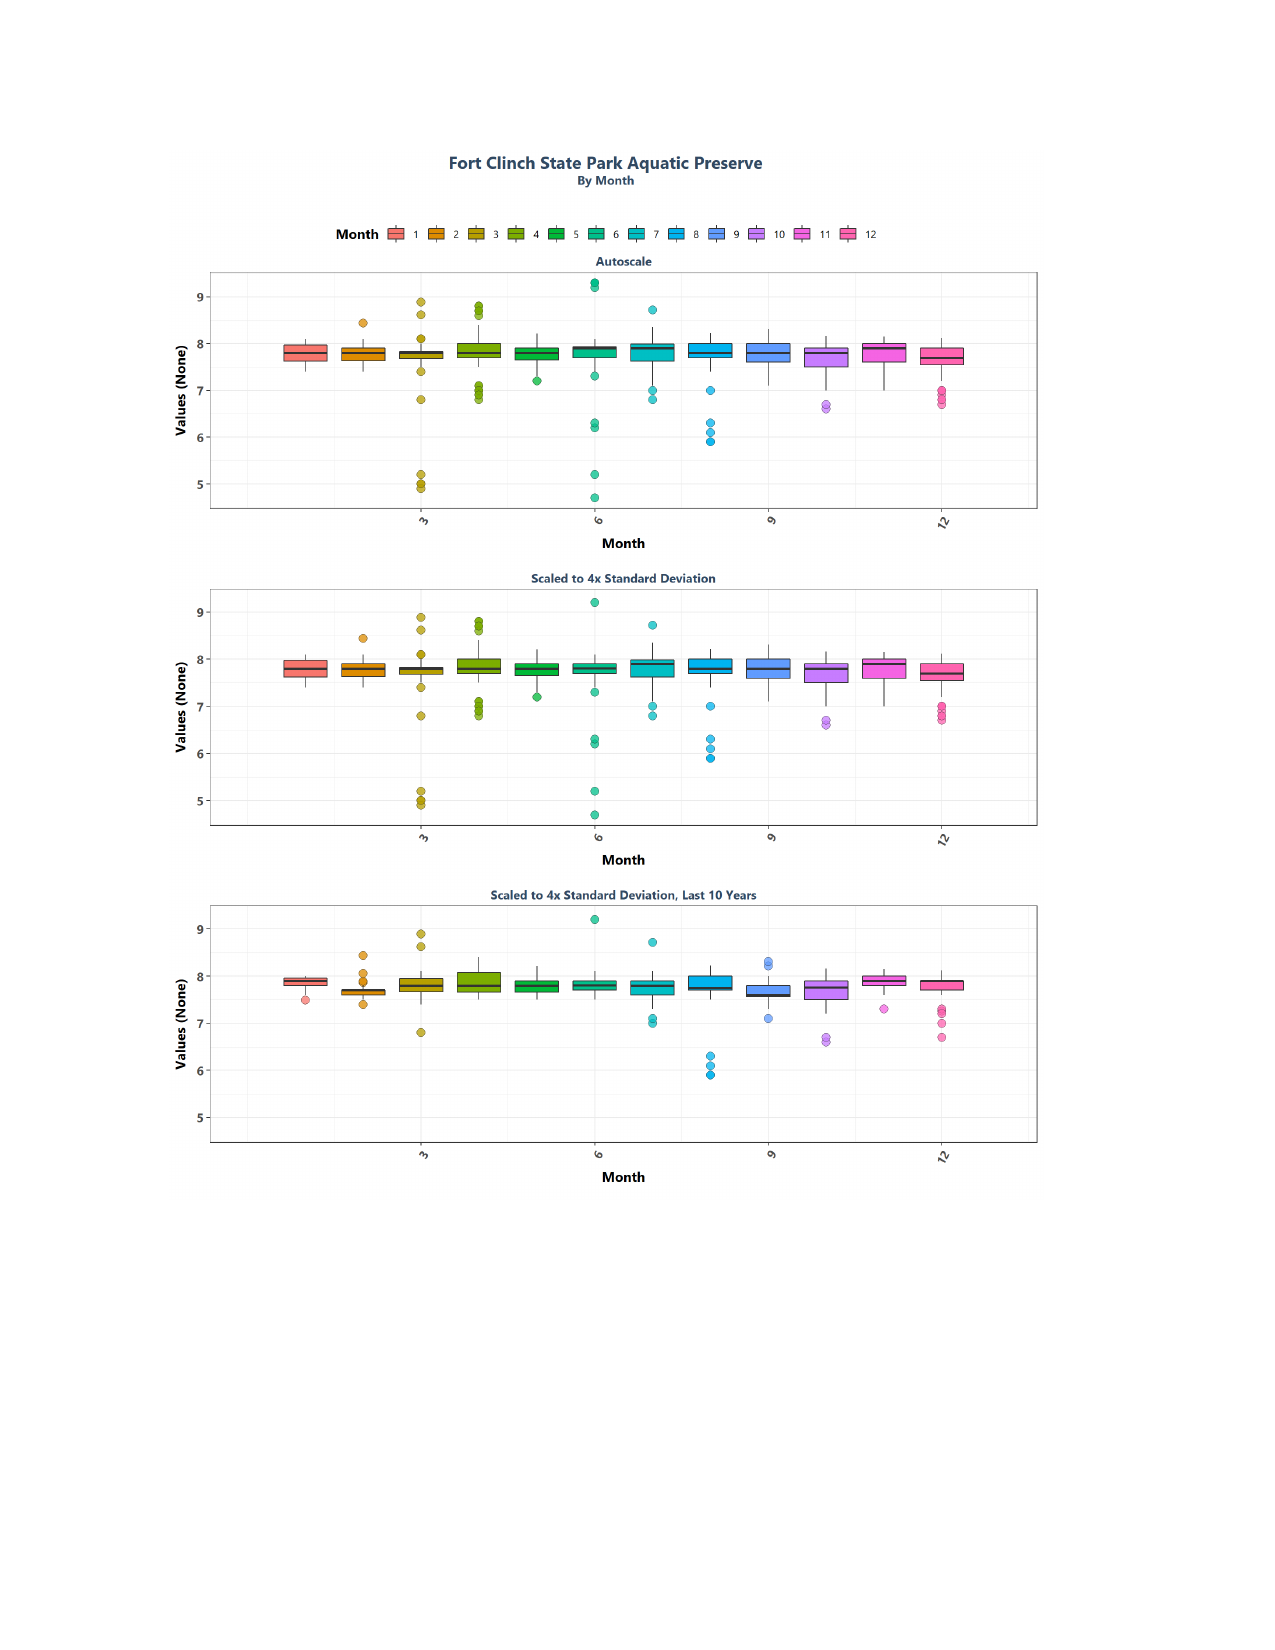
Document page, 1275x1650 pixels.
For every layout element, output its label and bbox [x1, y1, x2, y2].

picture [168, 150, 1044, 1200]
